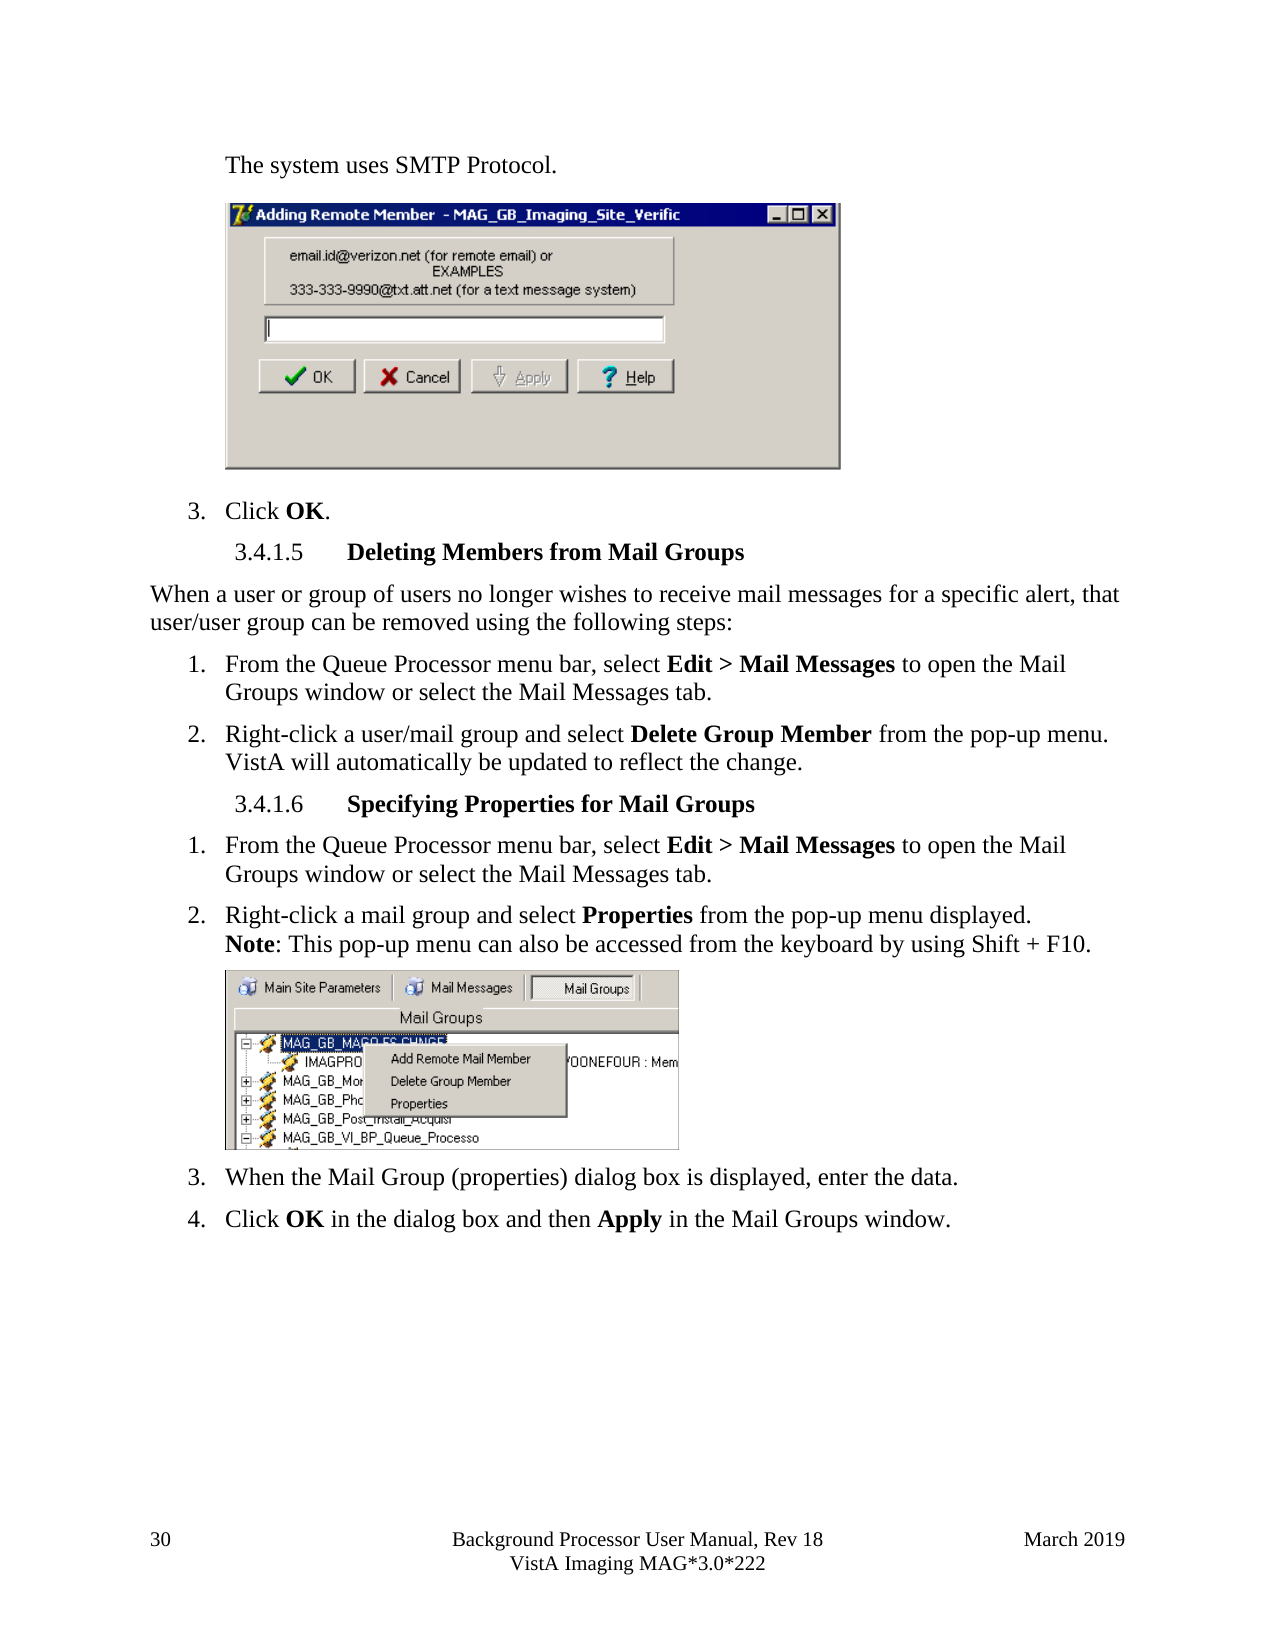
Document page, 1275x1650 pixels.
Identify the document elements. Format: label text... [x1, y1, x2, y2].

subtitle Specifying Properties for Mail Groups [234, 789, 1125, 817]
subtitle Deleting Members from Mail Groups [234, 537, 1125, 566]
text When a user or group of users no longer wishes to receive mail messages for a specific alert, that user/user group can be removed using the following steps: [150, 579, 1125, 636]
text The system uses SMTP Protocol. [225, 150, 1125, 179]
list From the Queue Processor menu bar, select Edit > Mail Messages to open the Mail Groups window or select the Mail Messages tab. [187, 649, 1125, 706]
list Click OK. [187, 496, 1125, 525]
list When the Mail Group (properties) dialog box is displayed, enter the data. [187, 1162, 1125, 1191]
list From the Queue Processor menu bar, select Edit > Mail Messages to open the Mail Groups window or select the Mail Messages tab. [187, 830, 1125, 887]
list Right-click a mail group and select Properties from the pop-up menu displayed. Note: This pop-up menu can also be accessed from the keyboard by using Shift + F10. [187, 900, 1125, 957]
list Click OK in the dialog box and then Apply in the Mail Groups window. [187, 1204, 1125, 1232]
list Right-click a user/mail group and select Delete Group Member from the pop-up menu. VistA will automatically be updated to reflect the change. [187, 719, 1125, 776]
